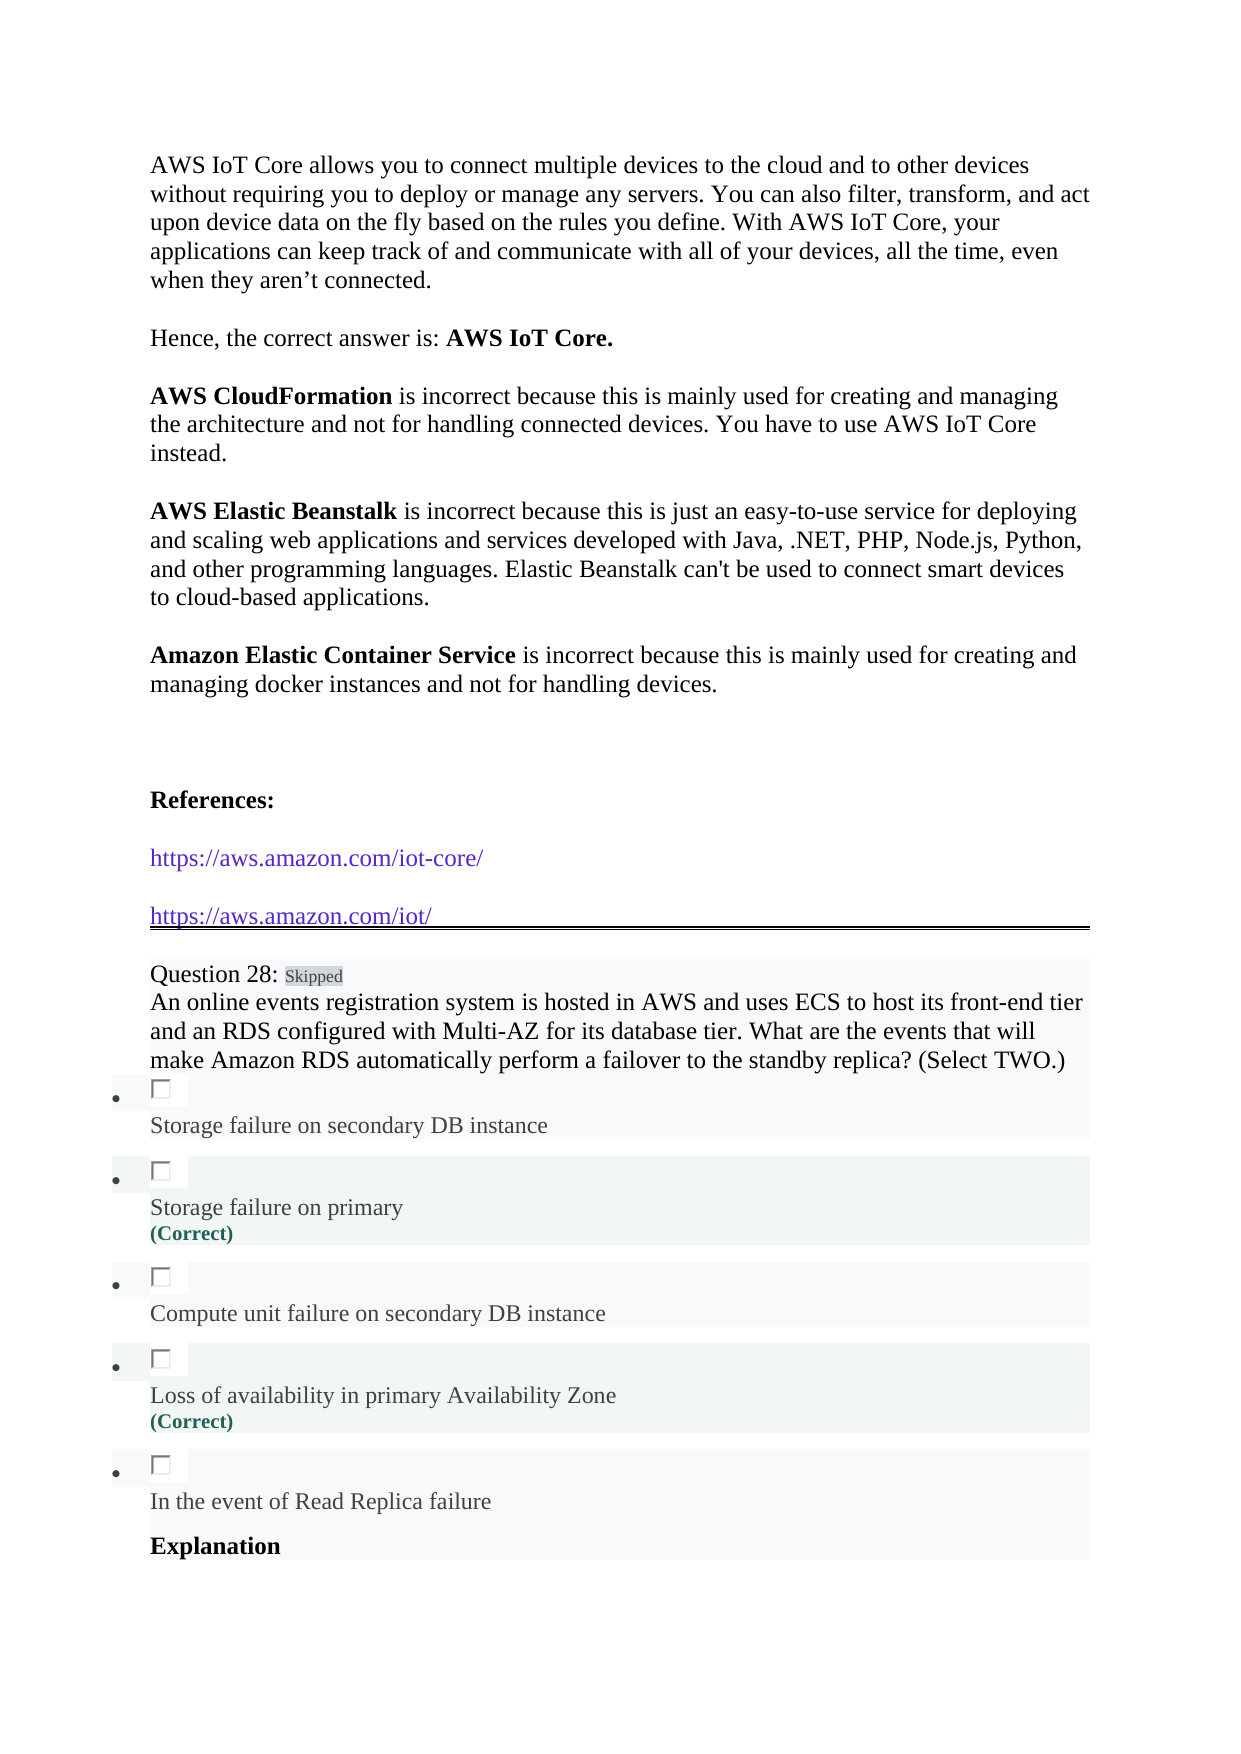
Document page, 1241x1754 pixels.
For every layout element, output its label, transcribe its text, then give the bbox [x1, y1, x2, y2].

text (Correct) [150, 1221, 1090, 1245]
text https://aws.amazon.com/iot/ [150, 901, 1090, 926]
text Loss of availability in primary Availability Zone [150, 1381, 1090, 1409]
text AWS IoT Core allows you to connect multiple devices to the cloud and to other devices without requiring you to deploy or manage any servers. You can also filter, transform, and act upon device data on the fly based on the rules you define. With AWS IoT Core, your applications can keep track of and communicate with all of your devices, all the time, even when they aren’t connected. [150, 150, 1090, 294]
text https://aws.amazon.com/iot-core/ [150, 843, 1090, 872]
text (Correct) [150, 1409, 1090, 1433]
list ​ [112, 1262, 1090, 1299]
text Question 28: Skipped [150, 959, 1090, 987]
text References: [150, 785, 1090, 814]
list ​ [112, 1156, 1090, 1193]
list ​ [112, 1074, 1090, 1111]
text AWS Elastic Beanstalk is incorrect because this is just an easy-to-use service for deploying and scaling web applications and services developed with Java, .NET, PHP, Node.js, Python, and other programming languages. Elastic Beanstalk can't be used to connect smart devices to cloud-based applications. [150, 496, 1090, 611]
text AWS CloudFormation is incorrect because this is mainly used for creating and managing the architecture and not for handling connected devices. You have to use AWS IoT Core instead. [150, 381, 1090, 467]
text Storage failure on secondary DB instance [150, 1111, 1090, 1139]
text An online events registration system is hosted in AWS and uses ECS to host its front-end tier and an RDS configured with Multi-AZ for its database tier. What are the events that will make Amazon RDS automatically perform a failover to the standby replica? (Select TWO.) [150, 987, 1090, 1074]
text Storage failure on primary [150, 1193, 1090, 1221]
text Amazon Elastic Container Service is incorrect because this is mainly used for creating and managing docker instances and not for handling devices. [150, 640, 1090, 698]
list ​ [112, 1449, 1090, 1487]
text Hence, the correct answer is: AWS IoT Core. [150, 323, 1090, 352]
text Compute unit failure on secondary DB instance [150, 1299, 1090, 1327]
text Explanation [150, 1531, 1090, 1560]
list ​ [112, 1343, 1090, 1381]
text In the event of Read Replica failure [150, 1487, 1090, 1514]
